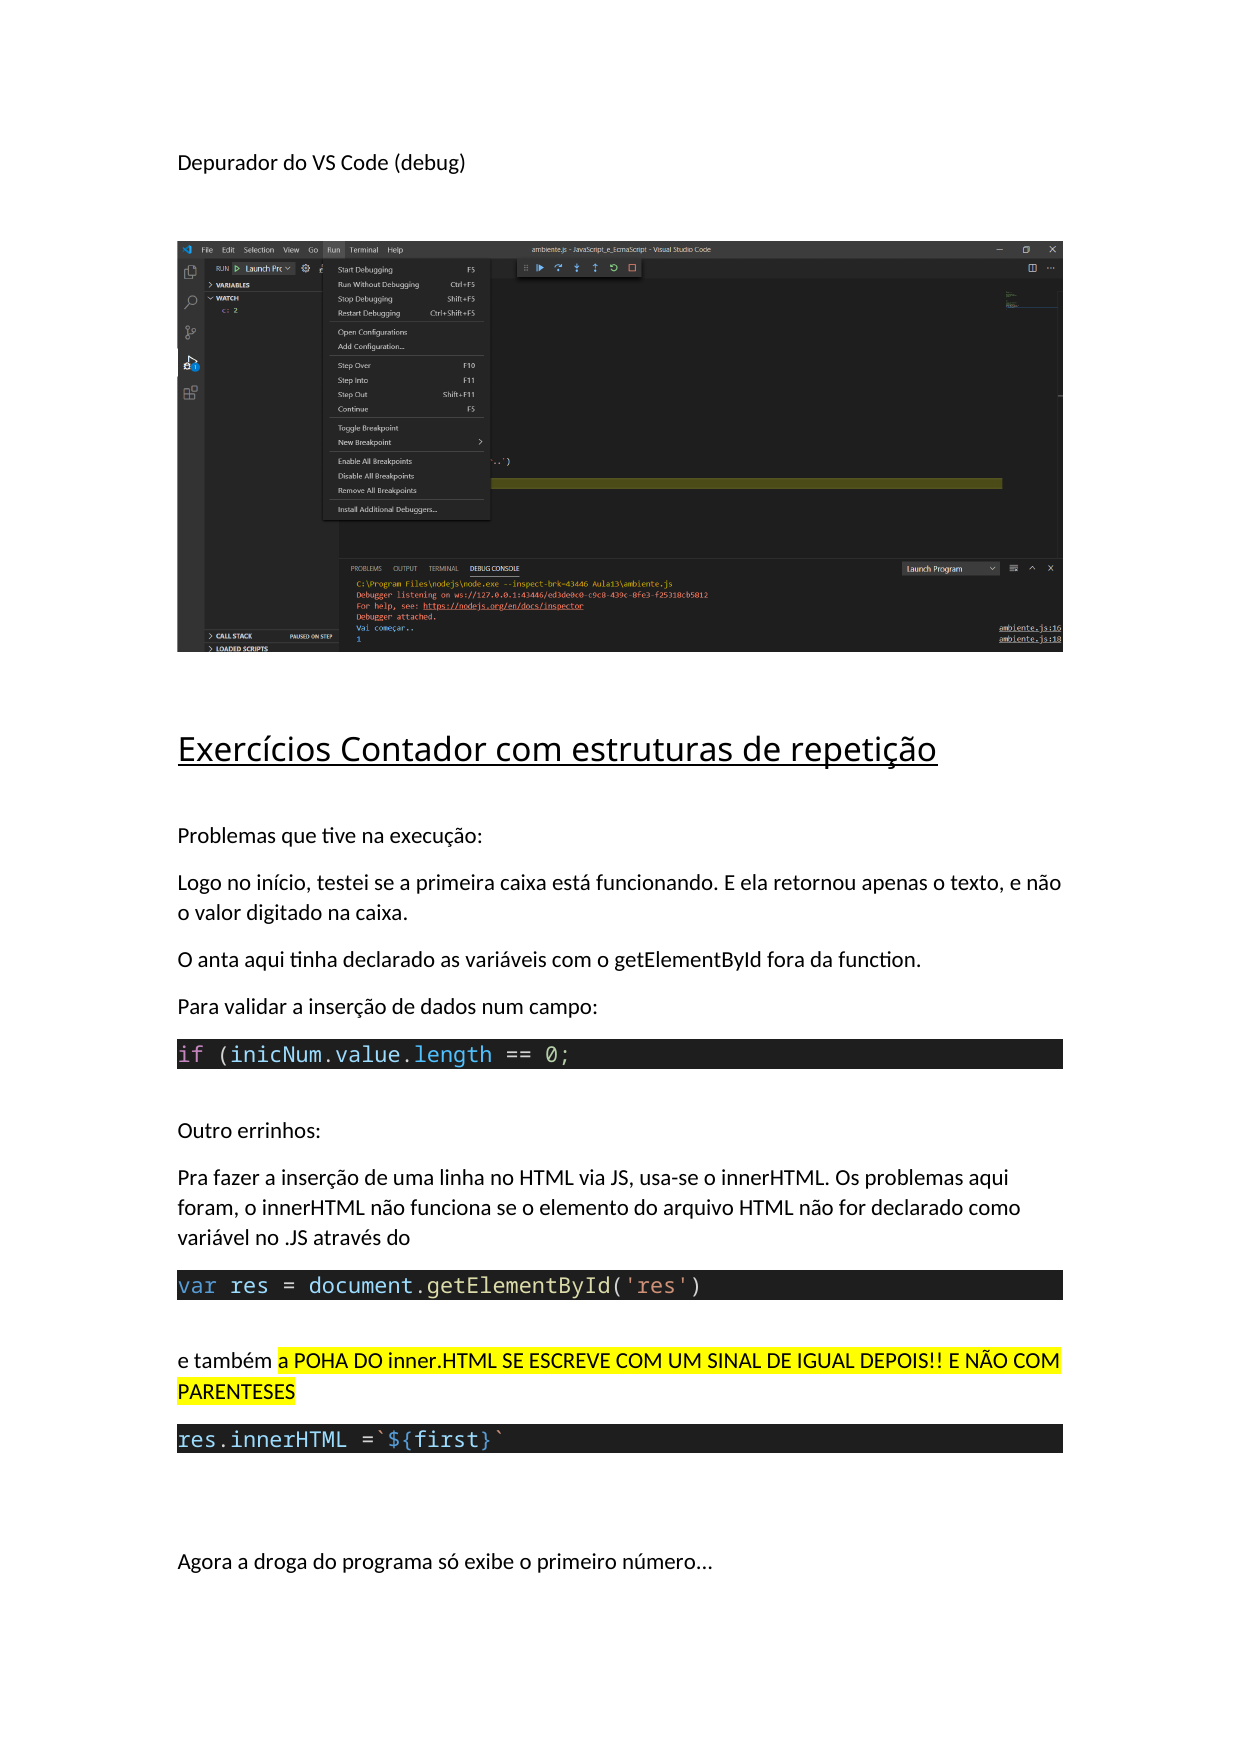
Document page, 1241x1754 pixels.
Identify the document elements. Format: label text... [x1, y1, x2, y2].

text Agora a droga do programa só exibe o primeiro número... [177, 1547, 1063, 1575]
text O anta aqui tinha declarado as variáveis com o getElementById fora da function. [177, 945, 1063, 973]
text if (inicNum.value.length == 0; [177, 1039, 1063, 1069]
text Pra fazer a inserção de uma linha no HTML via JS, usa-se o innerHTML. Os problemas aqui foram, o innerHTML não funciona se o elemento do arquivo HTML não for declarado como variável no .JS através do [177, 1163, 1063, 1251]
text Logo no início, testei se a primeira caixa está funcionando. E ela retornou apenas o texto, e não o valor digitado na caixa. [177, 868, 1063, 926]
picture [177, 241, 1063, 652]
text Problemas que tive na execução: [177, 821, 1063, 849]
text Outro errinhos: [177, 1116, 1063, 1144]
subtitle Exercícios Contador com estruturas de repetição [177, 726, 1063, 771]
text e também a POHA DO inner.HTML SE ESCREVE COM UM SINAL DE IGUAL DEPOIS!! E NÃO COM PARENTESES [177, 1347, 1063, 1405]
text Depurador do VS Code (debug) [177, 148, 1063, 176]
text Para validar a inserção de dados num campo: [177, 992, 1063, 1020]
text var res = document.getElementById('res') [177, 1270, 1063, 1300]
text res.innerHTML =`${first}` [177, 1424, 1063, 1453]
